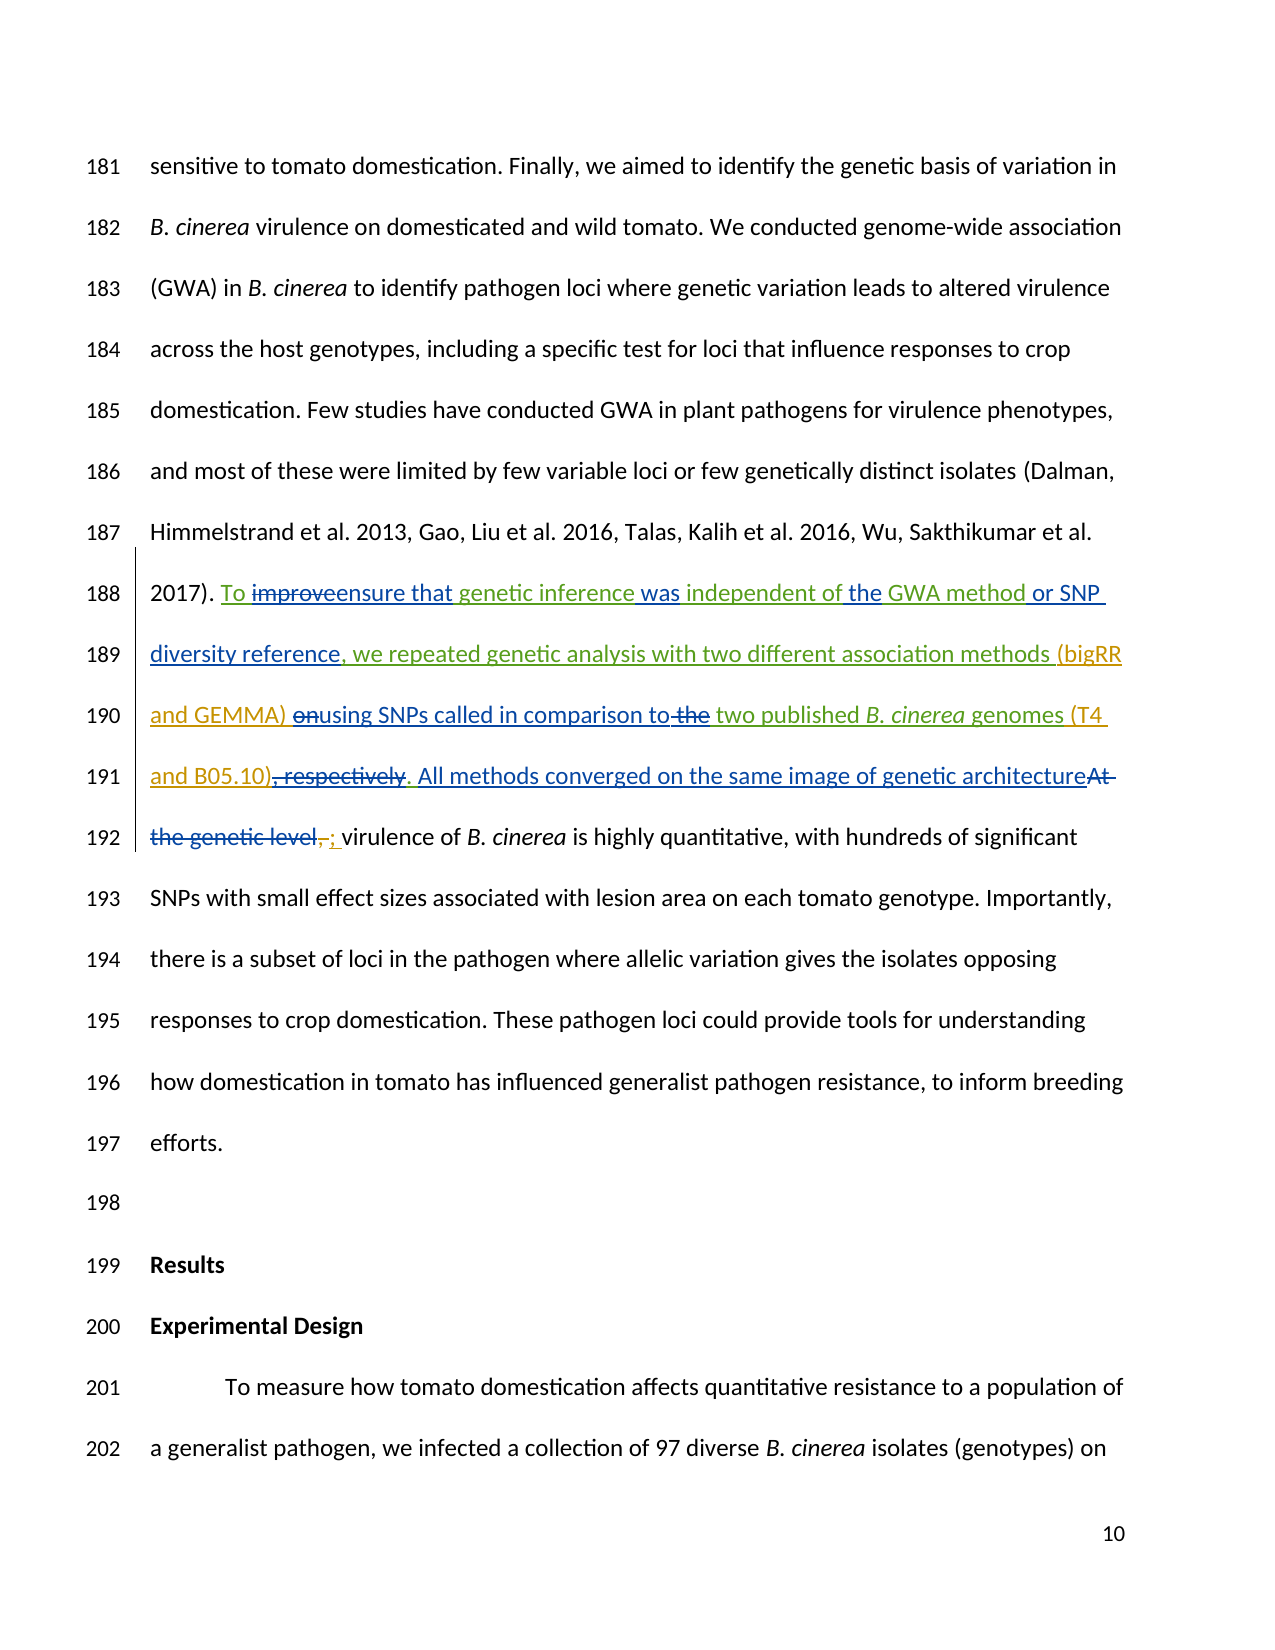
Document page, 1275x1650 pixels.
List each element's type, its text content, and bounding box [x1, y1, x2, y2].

text Experimental Design [150, 1310, 1125, 1340]
text Results [150, 1249, 1125, 1279]
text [150, 1371, 1125, 1462]
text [150, 150, 1125, 1157]
